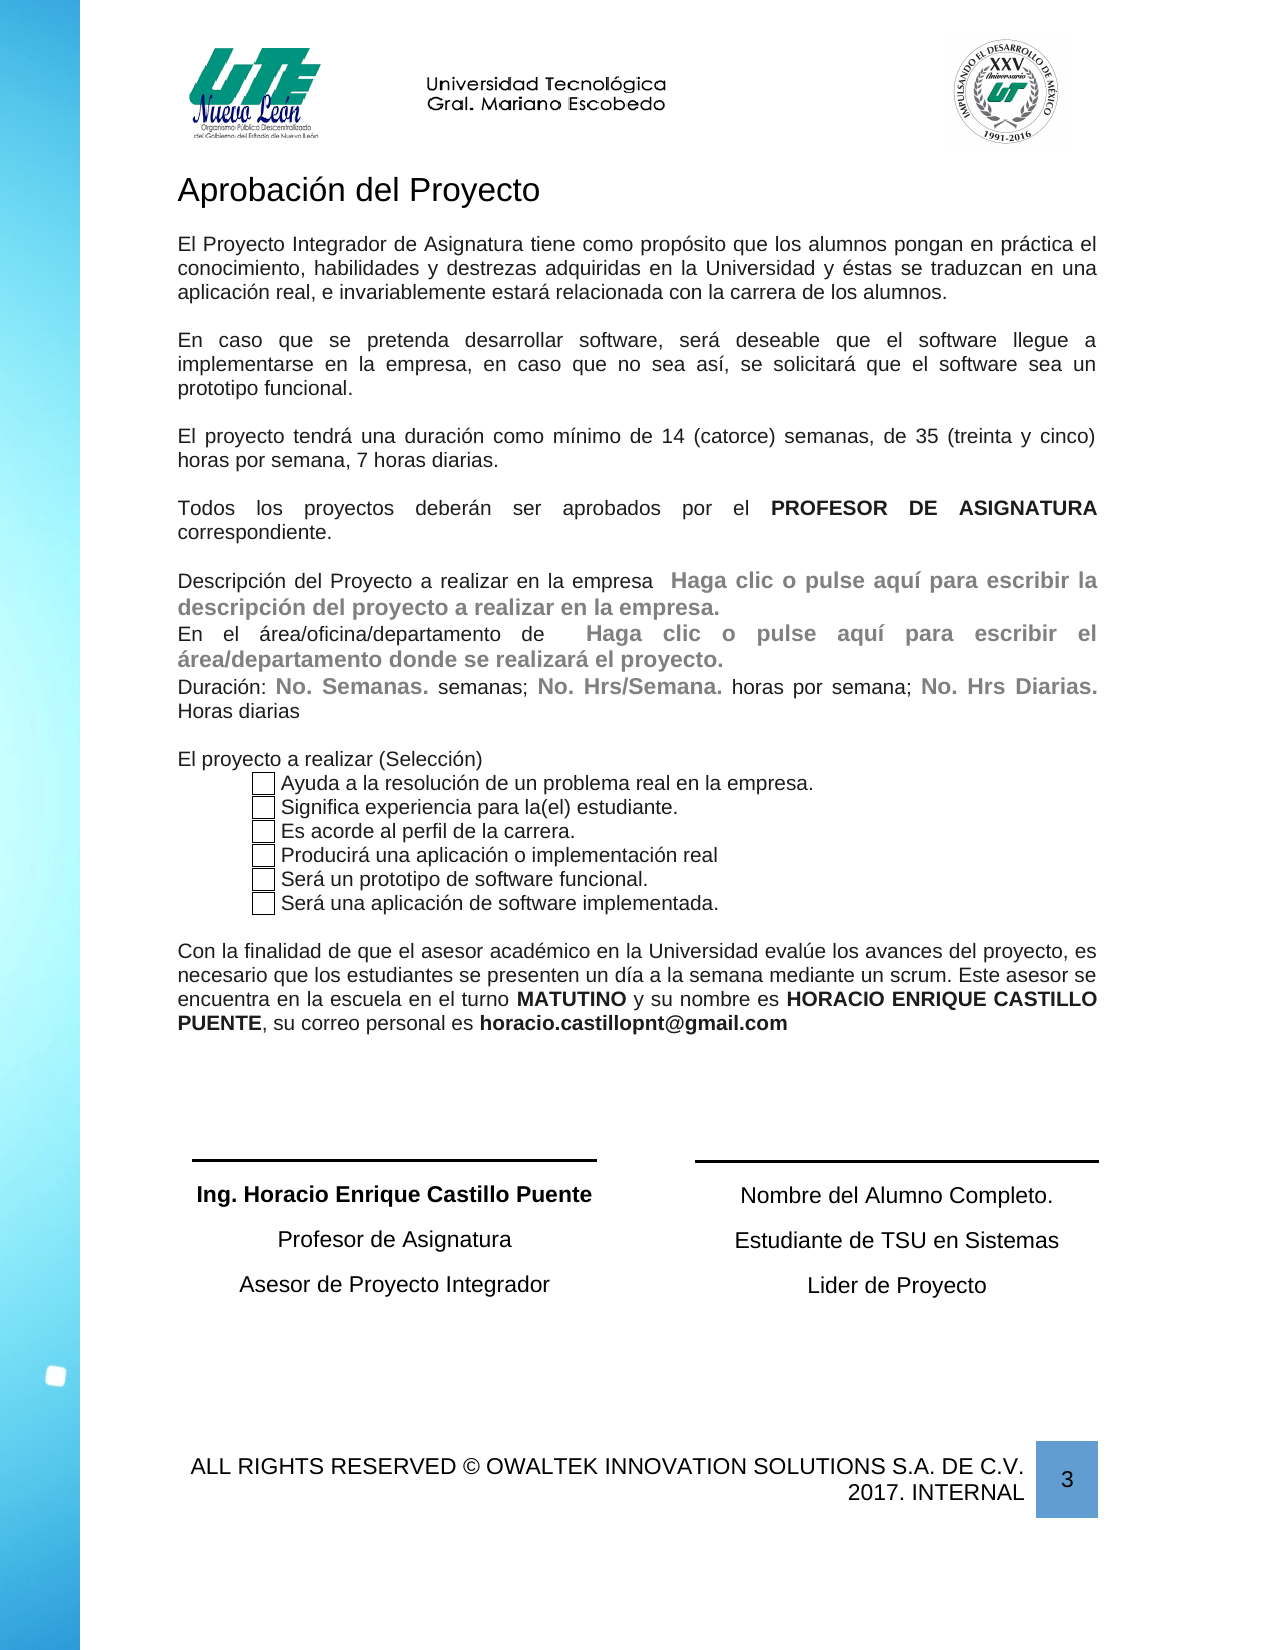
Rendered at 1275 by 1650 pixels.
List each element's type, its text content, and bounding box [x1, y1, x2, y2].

text Duración: semanas; horas por semana; Horas diarias [177, 673, 1098, 723]
text Todos los proyectos deberán ser aprobados por el PROFESOR DE ASIGNATURA correspondiente. [177, 496, 1098, 543]
title Aprobación del Proyecto [177, 170, 1098, 209]
text Con la finalidad de que el asesor académico en la Universidad evalúe los avances del proyecto, es necesario que los estudiantes se presenten un día a la semana mediante un scrum. Este asesor se encuentra en la escuela en el turno MATUTINO y su nombre es HORACIO ENRIQUE CASTILLO PUENTE, su correo personal es horacio.castillopnt@gmail.com [177, 939, 1098, 1034]
text Será una aplicación de software implementada. [251, 891, 1098, 915]
text Producirá una aplicación o implementación real [251, 843, 1098, 867]
text El proyecto a realizar (Selección) [177, 747, 1098, 771]
picture [177, 48, 775, 138]
text El Proyecto Integrador de Asignatura tiene como propósito que los alumnos pongan en práctica el conocimiento, habilidades y destrezas adquiridas en la Universidad y éstas se traduzcan en una aplicación real, e invariablemente estará relacionada con la carrera de los alumnos. [177, 232, 1098, 304]
text El proyecto tendrá una duración como mínimo de 14 (catorce) semanas, de 35 (treinta y cinco) horas por semana, 7 horas diarias. [177, 424, 1098, 472]
text En el área/oficina/departamento de [177, 620, 1098, 673]
text En caso que se pretenda desarrollar software, será deseable que el software llegue a implementarse en la empresa, en caso que no sea así, se solicitará que el software sea un prototipo funcional. [177, 328, 1098, 400]
text Es acorde al perfil de la carrera. [251, 819, 1098, 843]
text Descripción del Proyecto a realizar en la empresa [177, 567, 1098, 620]
text Significa experiencia para la(el) estudiante. [251, 795, 1098, 819]
picture [945, 34, 1071, 148]
text Será un prototipo de software funcional. [251, 867, 1098, 891]
picture [0, 0, 80, 1650]
text Ayuda a la resolución de un problema real en la empresa. [251, 771, 1098, 795]
